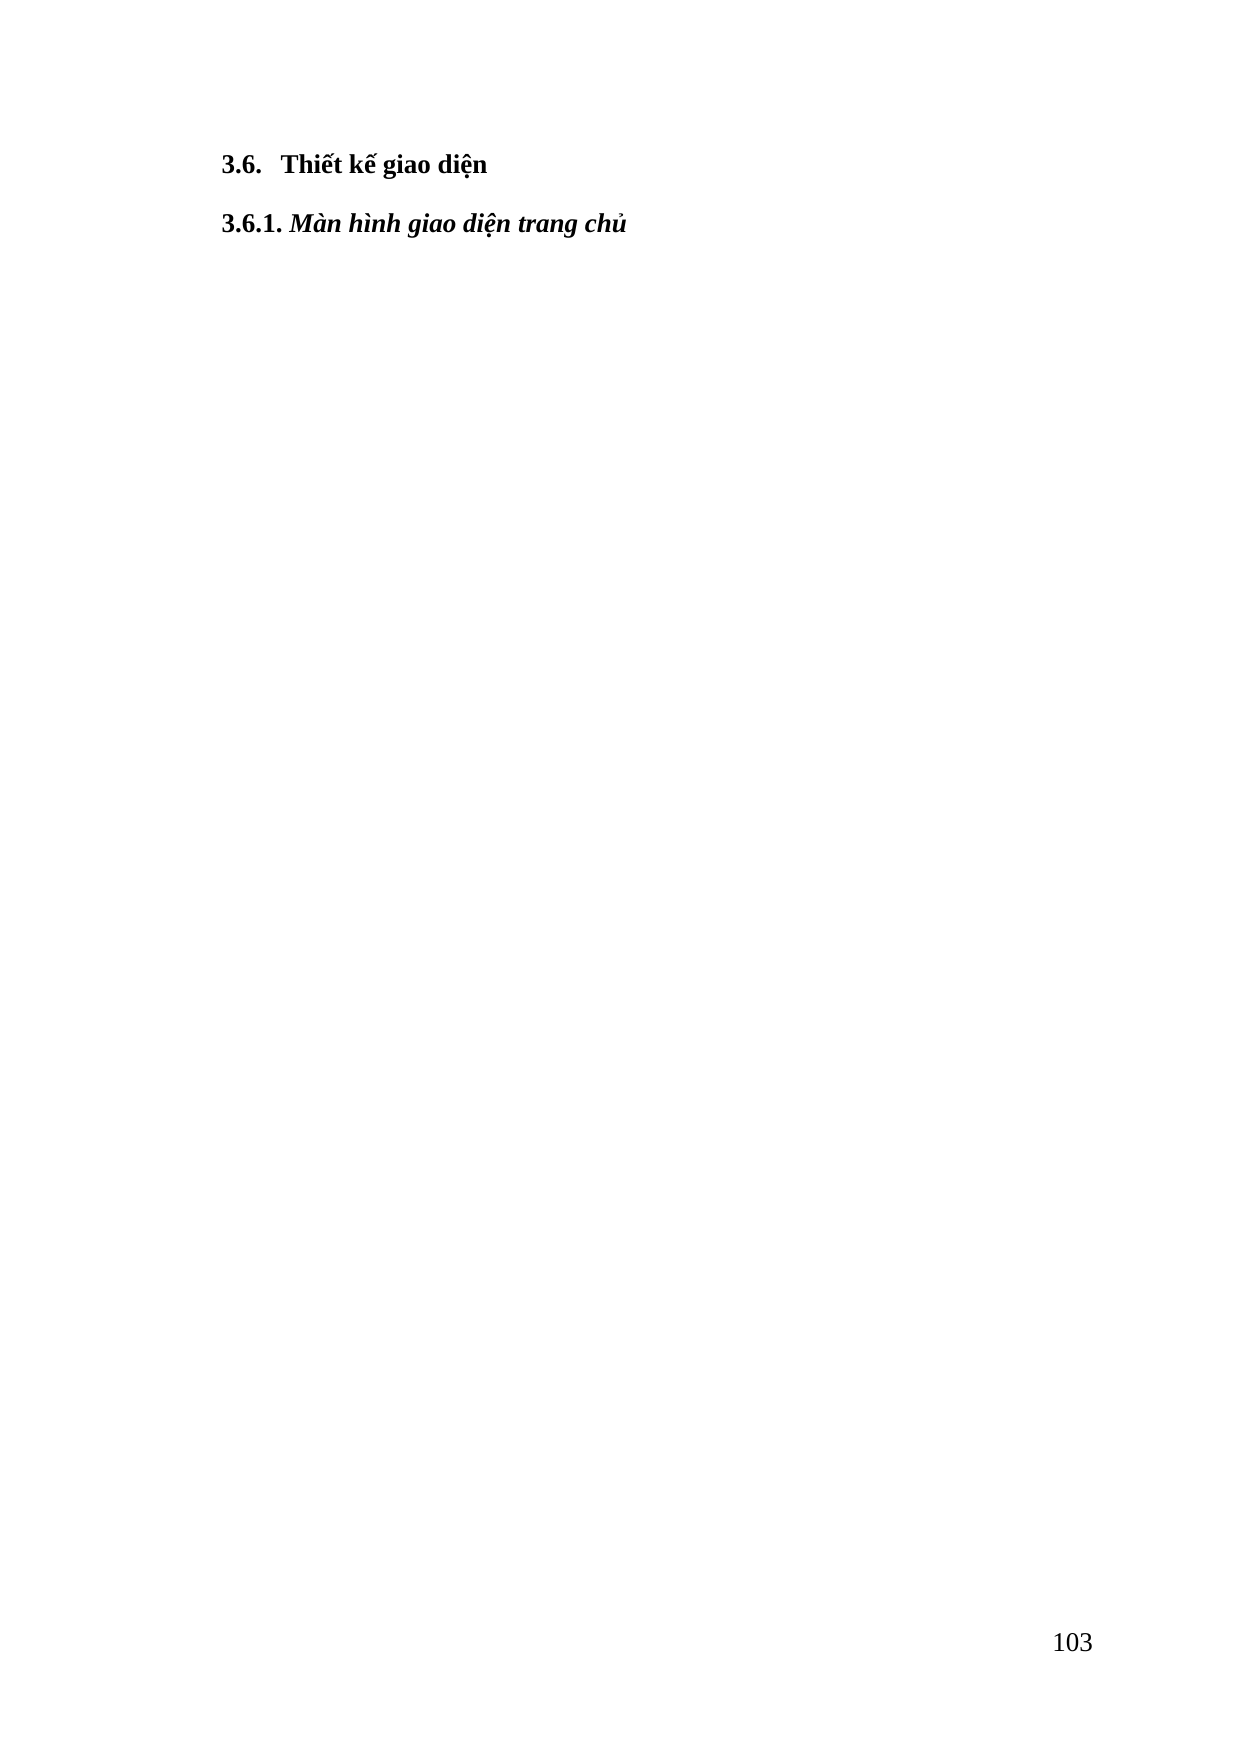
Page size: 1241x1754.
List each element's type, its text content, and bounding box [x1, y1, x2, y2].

subtitle Màn hình giao diện trang chủ [221, 207, 1092, 238]
subtitle Thiết kế giao diện [221, 148, 1092, 179]
